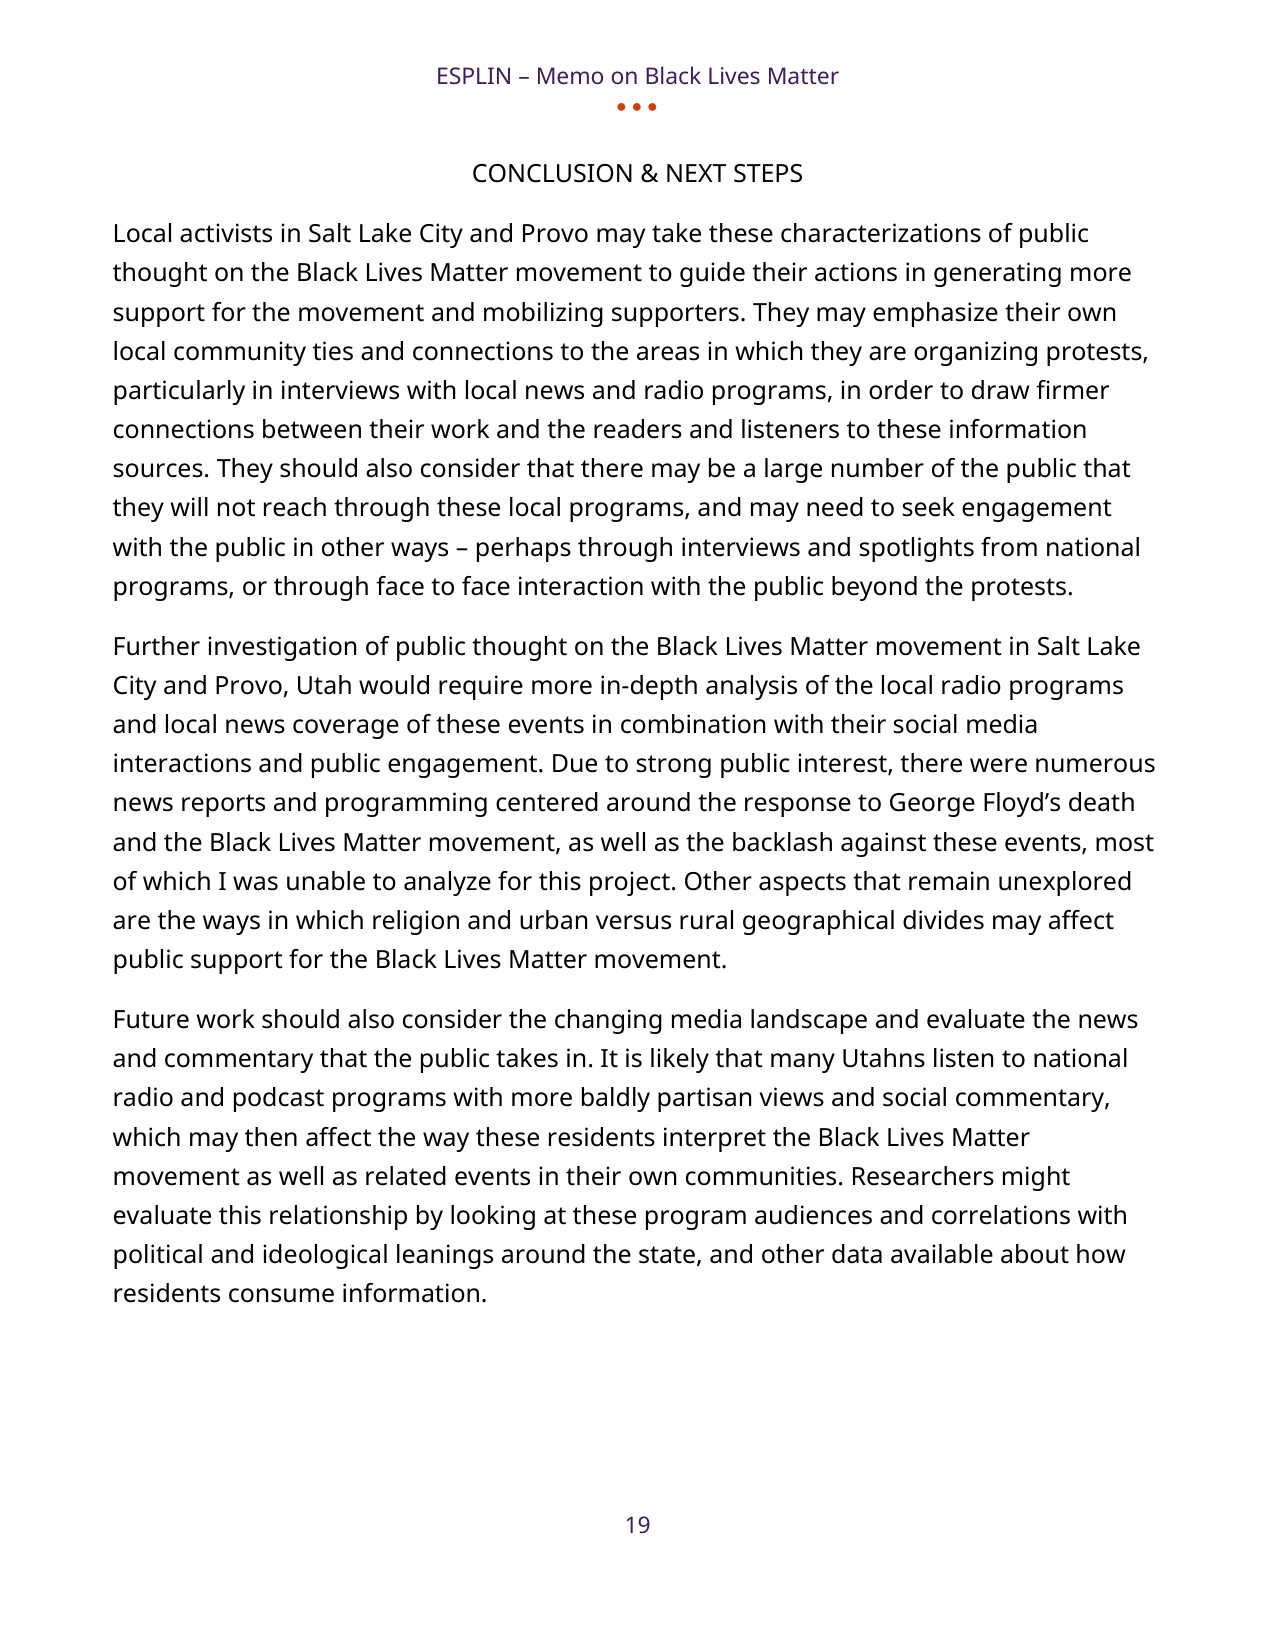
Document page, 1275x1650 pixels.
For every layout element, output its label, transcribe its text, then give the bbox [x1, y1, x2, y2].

text Future work should also consider the changing media landscape and evaluate the news and commentary that the public takes in. It is likely that many Utahns listen to national radio and podcast programs with more baldly partisan views and social commentary, which may then affect the way these residents interpret the Black Lives Matter movement as well as related events in their own communities. Researchers might evaluate this relationship by looking at these program audiences and correlations with political and ideological leanings around the state, and other data available about how residents consume information. [112, 1002, 1162, 1310]
text Further investigation of public thought on the Black Lives Matter movement in Salt Lake City and Provo, Utah would require more in-depth analysis of the local radio programs and local news coverage of these events in combination with their social media interactions and public engagement. Due to strong public interest, there were numerous news reports and programming centered around the response to George Floyd’s death and the Black Lives Matter movement, as well as the backlash against these events, most of which I was unable to analyze for this project. Other aspects that remain unexplored are the ways in which religion and urban versus rural geographical divides may affect public support for the Black Lives Matter movement. [112, 628, 1162, 976]
text Local activists in Salt Lake City and Provo may take these characterizations of public thought on the Black Lives Matter movement to guide their actions in generating more support for the movement and mobilizing supporters. They may emphasize their own local community ties and connections to the areas in which they are organizing protests, particularly in interviews with local news and radio programs, in order to draw firmer connections between their work and the readers and listeners to these information sources. They should also consider that there may be a large number of the public that they will not reach through these local programs, and may need to seek engagement with the public in other ways – perhaps through interviews and spotlights from national programs, or through face to face interaction with the public beyond the protests. [112, 216, 1162, 602]
text CONCLUSION & NEXT STEPS [112, 156, 1162, 190]
